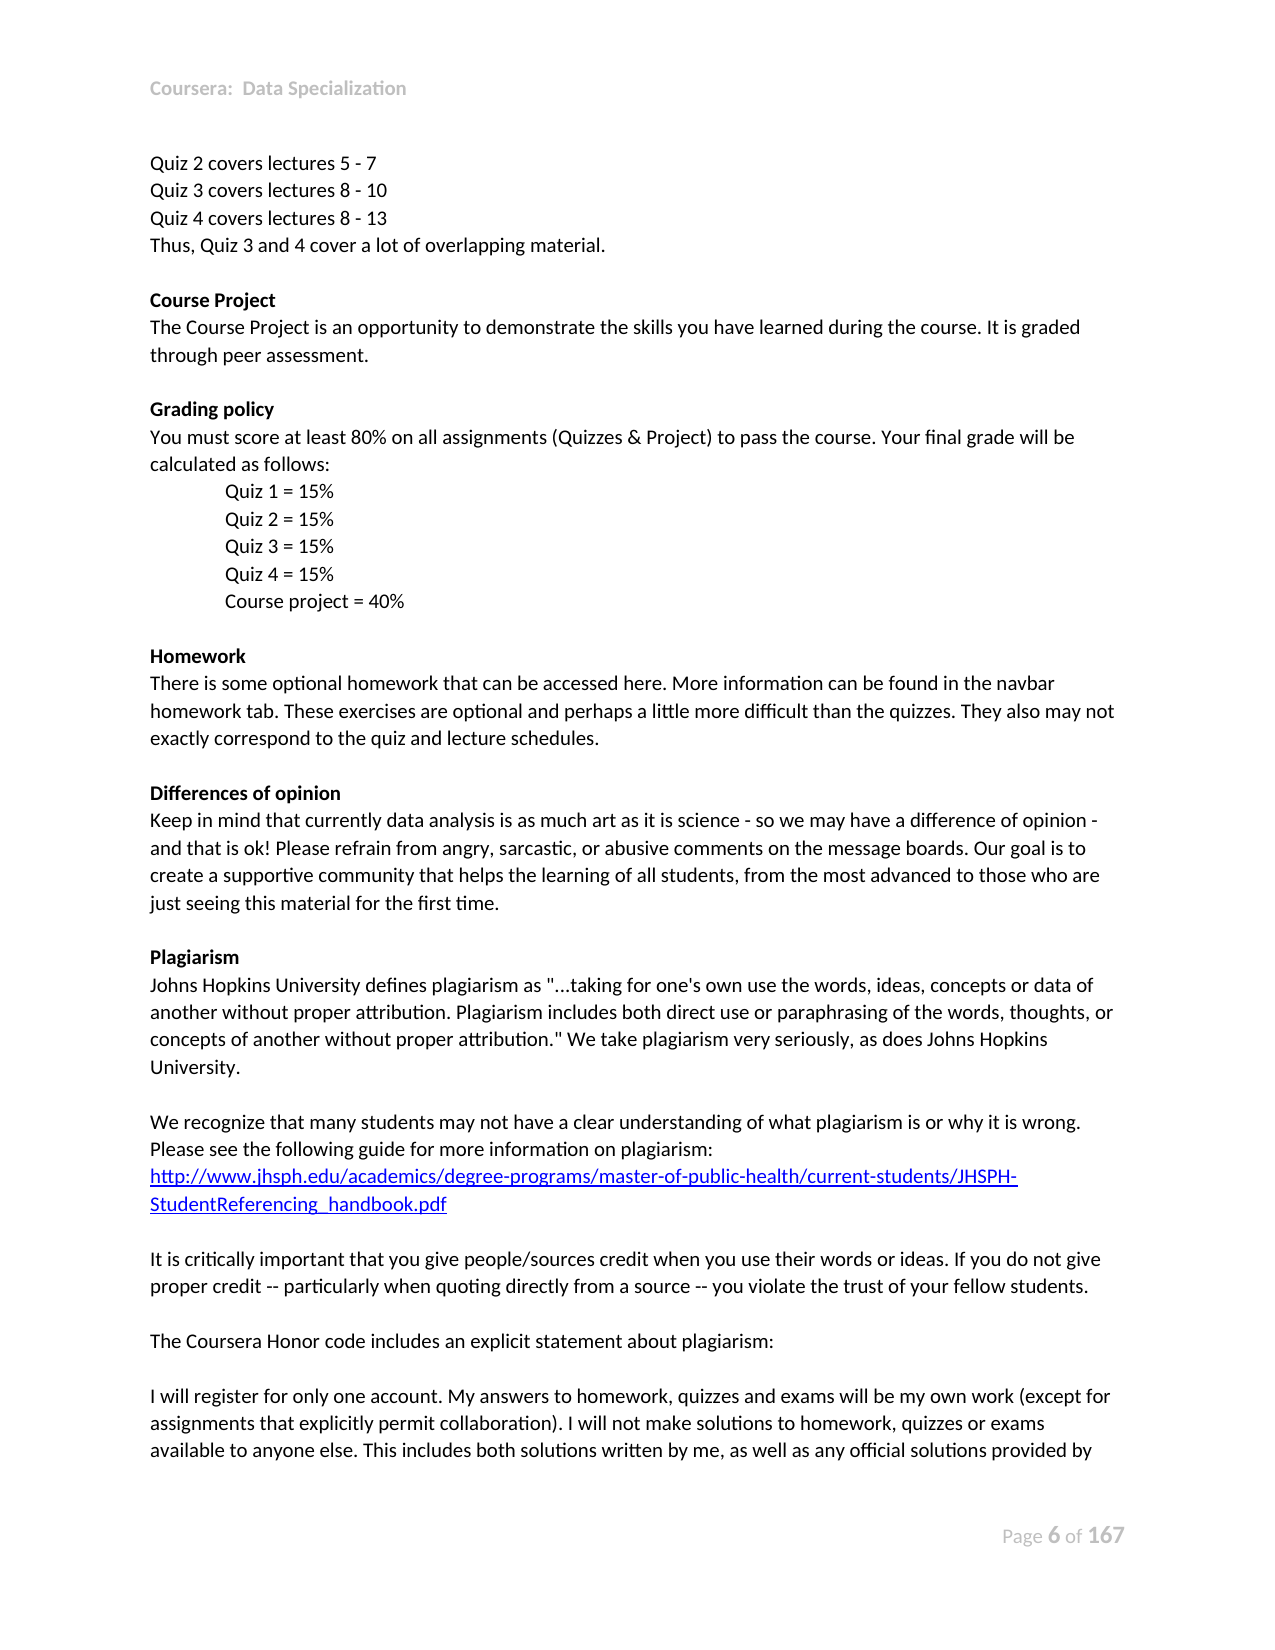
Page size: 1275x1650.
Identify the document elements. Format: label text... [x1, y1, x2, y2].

text Thus, Quiz 3 and 4 cover a lot of overlapping material. [150, 232, 1125, 258]
text Quiz 4 = 15% [225, 561, 1125, 586]
text It is critically important that you give people/sources credit when you use their words or ideas. If you do not give proper credit -- particularly when quoting directly from a source -- you violate the trust of your fellow students. [150, 1246, 1125, 1299]
text Course project = 40% [225, 588, 1125, 614]
text The Coursera Honor code includes an explicit statement about plagiarism: [150, 1328, 1125, 1353]
text Course Project [150, 287, 1125, 312]
text Quiz 3 = 15% [225, 533, 1125, 559]
text You must score at least 80% on all assignments (Quizzes & Project) to pass the course. Your final grade will be calculated as follows: [150, 424, 1125, 477]
text Differences of opinion [150, 780, 1125, 806]
text Grading policy [150, 397, 1125, 422]
text Johns Hopkins University defines plagiarism as "...taking for one's own use the words, ideas, concepts or data of another without proper attribution. Plagiarism includes both direct use or paraphrasing of the words, thoughts, or concepts of another without proper attribution." We take plagiarism very seriously, as does Johns Hopkins University. [150, 972, 1125, 1079]
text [150, 1383, 1125, 1463]
text The Course Project is an opportunity to demonstrate the skills you have learned during the course. It is graded through peer assessment. [150, 314, 1125, 367]
text We recognize that many students may not have a clear understanding of what plagiarism is or why it is wrong. Please see the following guide for more information on plagiarism: [150, 1109, 1125, 1162]
text Quiz 3 covers lectures 8 - 10 [150, 177, 1125, 203]
text Homework [150, 643, 1125, 668]
text Quiz 1 = 15% [225, 479, 1125, 504]
text http://www.jhsph.edu/academics/degree-programs/master-of-public-health/current-students/JHSPH-StudentReferencing_handbook.pdf [150, 1164, 1125, 1216]
text Quiz 2 covers lectures 5 - 7 [150, 150, 1125, 175]
text Plagiarism [150, 944, 1125, 970]
text Keep in mind that currently data analysis is as much art as it is science - so we may have a difference of opinion - and that is ok! Please refrain from angry, sarcastic, or abusive comments on the message boards. Our goal is to create a supportive community that helps the learning of all students, from the most advanced to those who are just seeing this material for the first time. [150, 807, 1125, 915]
text Quiz 4 covers lectures 8 - 13 [150, 205, 1125, 230]
text There is some optional homework that can be accessed here. More information can be found in the navbar homework tab. These exercises are optional and perhaps a little more difficult than the quizzes. They also may not exactly correspond to the quiz and lecture schedules. [150, 671, 1125, 751]
text Quiz 2 = 15% [225, 506, 1125, 532]
